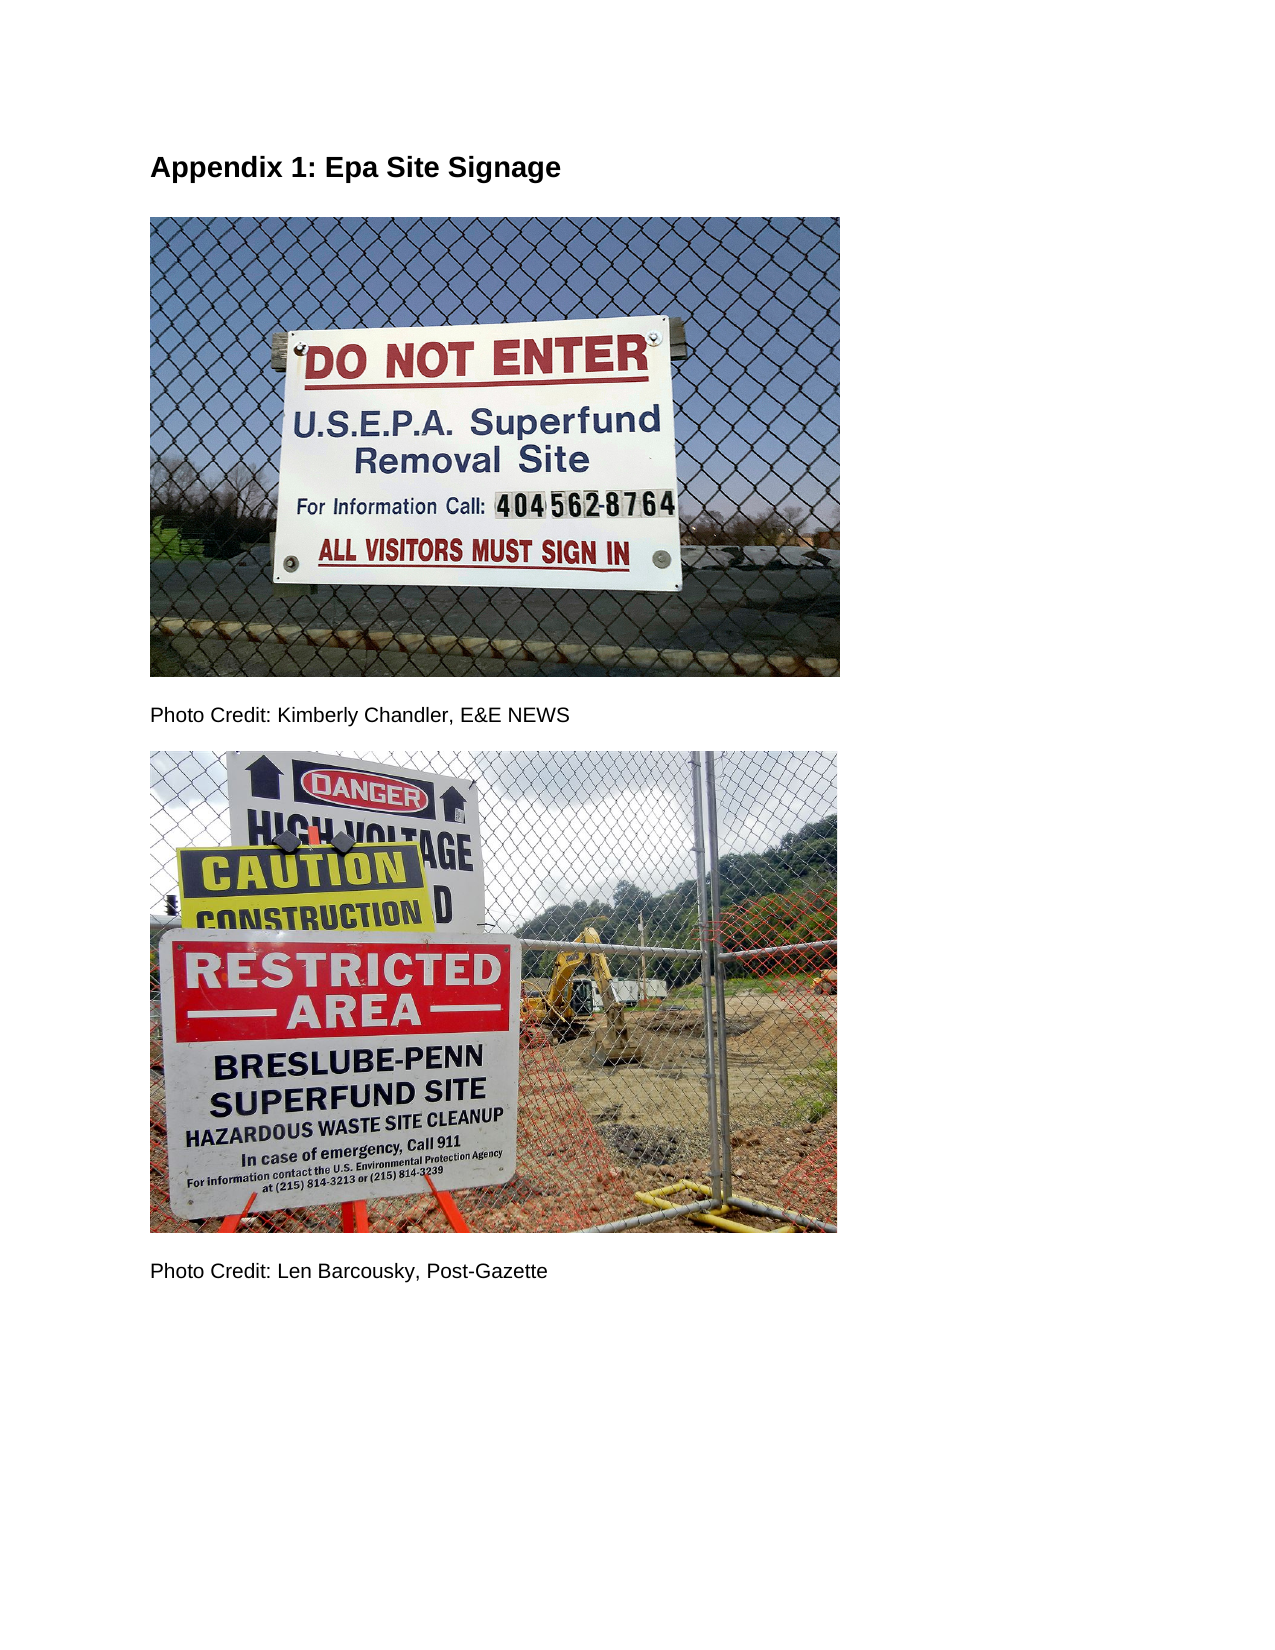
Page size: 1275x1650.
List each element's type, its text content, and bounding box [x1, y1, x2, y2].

text Photo Credit: Kimberly Chandler, E&E NEWS [150, 703, 1125, 727]
picture [150, 751, 838, 1233]
text Photo Credit: Len Barcousky, Post-Gazette [150, 1259, 1125, 1283]
text Appendix 1: Epa Site Signage [150, 150, 1125, 183]
picture [150, 217, 840, 677]
